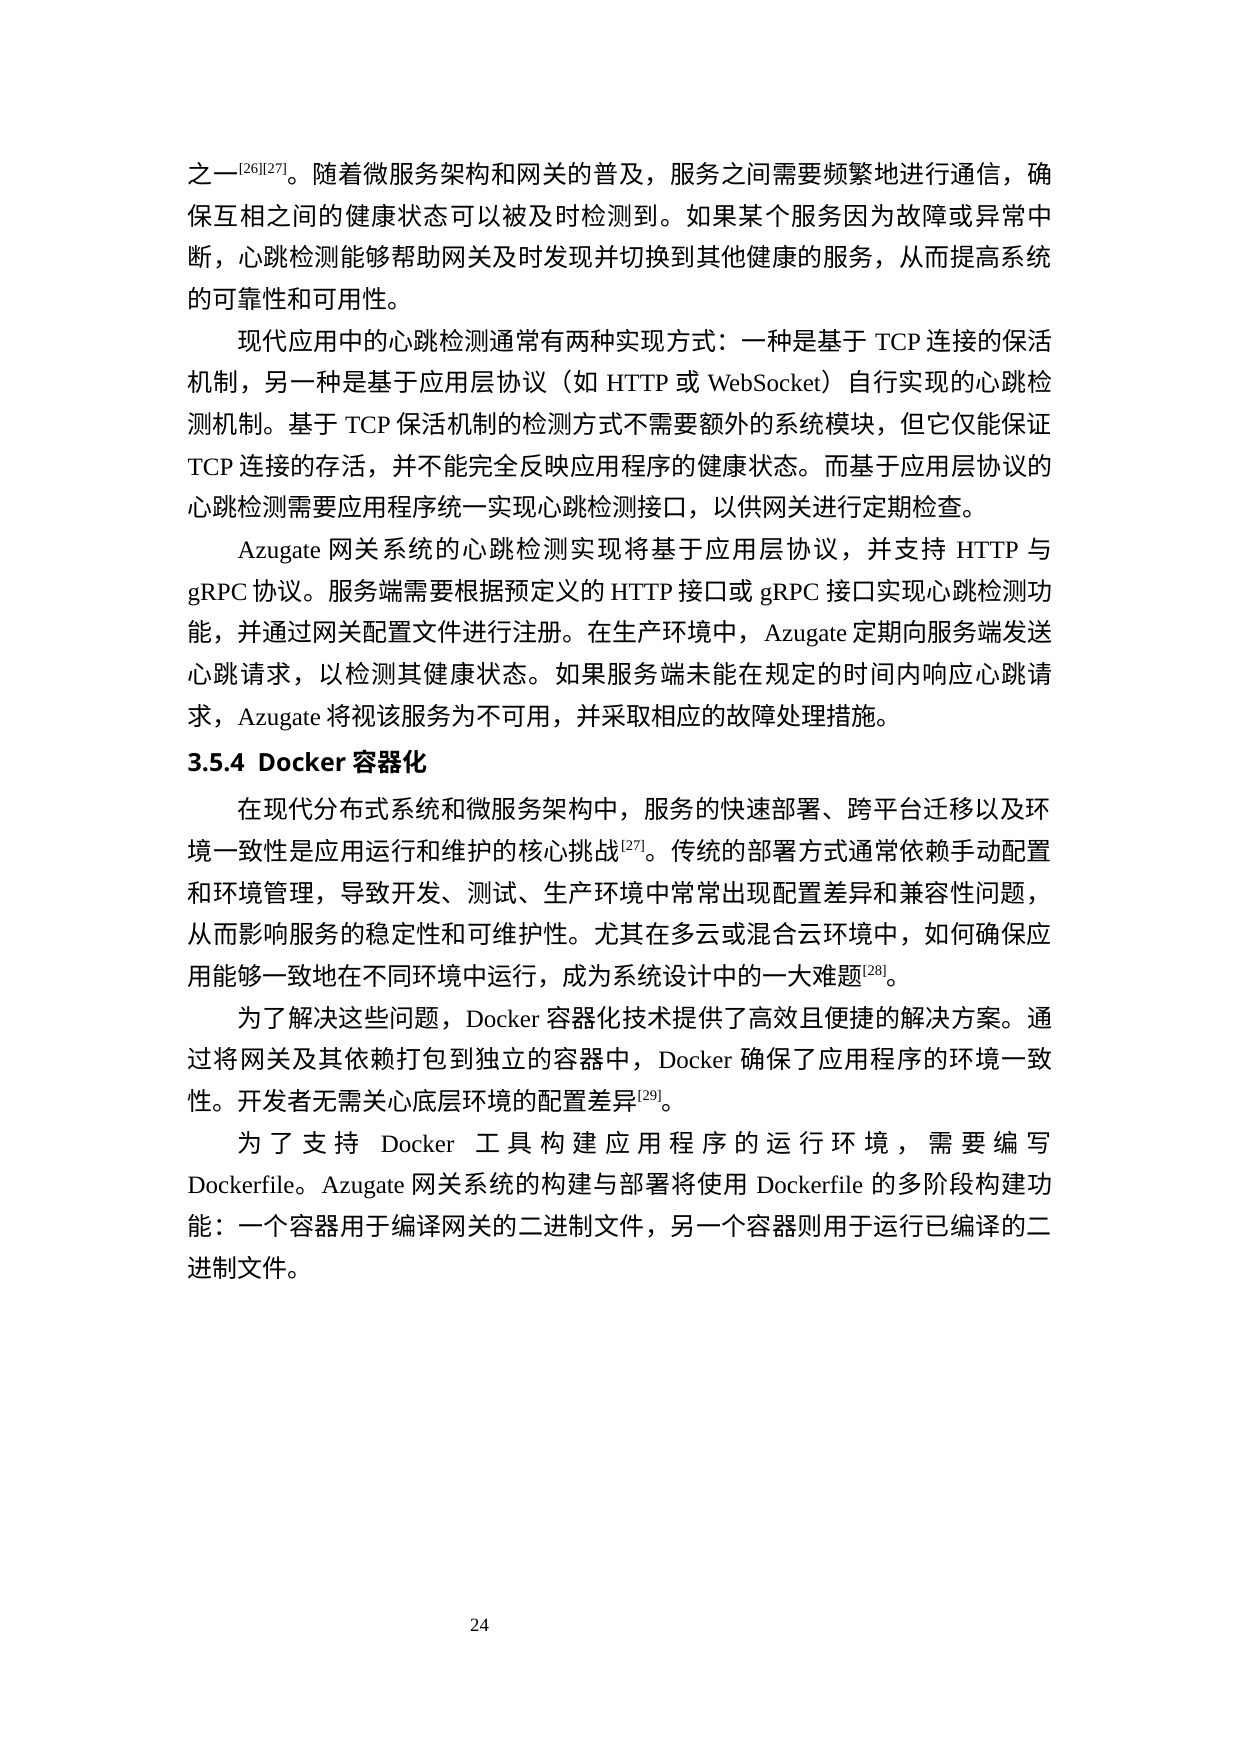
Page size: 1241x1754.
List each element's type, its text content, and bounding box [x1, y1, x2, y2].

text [187, 150, 1053, 317]
text 为了解决这些问题，Docker 容器化技术提供了高效且便捷的解决方案。通过将网关及其依赖打包到独立的容器中，Docker 确保了应用程序的环境一致性。开发者无需关心底层环境的配置差异[29]。 [187, 994, 1053, 1119]
text 现代应用中的心跳检测通常有两种实现方式：一种是基于 TCP 连接的保活机制，另一种是基于应用层协议（如 HTTP 或 WebSocket）自行实现的心跳检测机制。基于 TCP 保活机制的检测方式不需要额外的系统模块，但它仅能保证 TCP 连接的存活，并不能完全反映应用程序的健康状态。而基于应用层协议的心跳检测需要应用程序统一实现心跳检测接口，以供网关进行定期检查。 [187, 317, 1053, 525]
text 在现代分布式系统和微服务架构中，服务的快速部署、跨平台迁移以及环境一致性是应用运行和维护的核心挑战[27]。传统的部署方式通常依赖手动配置和环境管理，导致开发、测试、生产环境中常常出现配置差异和兼容性问题，从而影响服务的稳定性和可维护性。尤其在多云或混合云环境中，如何确保应用能够一致地在不同环境中运行，成为系统设计中的一大难题[28]。 [187, 785, 1053, 994]
subtitle 3.5.4 Docker 容器化 [187, 738, 1053, 780]
text Azugate网关系统的心跳检测实现将基于应用层协议，并支持 HTTP 与 gRPC协议。服务端需要根据预定义的HTTP接口或 gRPC 接口实现心跳检测功能，并通过网关配置文件进行注册。在生产环境中，Azugate定期向服务端发送心跳请求，以检测其健康状态。如果服务端未能在规定的时间内响应心跳请求，Azugate将视该服务为不可用，并采取相应的故障处理措施。 [187, 525, 1053, 733]
text 为了支持 Docker 工具构建应用程序的运行环境，需要编写 Dockerfile。Azugate网关系统的构建与部署将使用 Dockerfile 的多阶段构建功能：一个容器用于编译网关的二进制文件，另一个容器则用于运行已编译的二进制文件。 [187, 1119, 1053, 1285]
